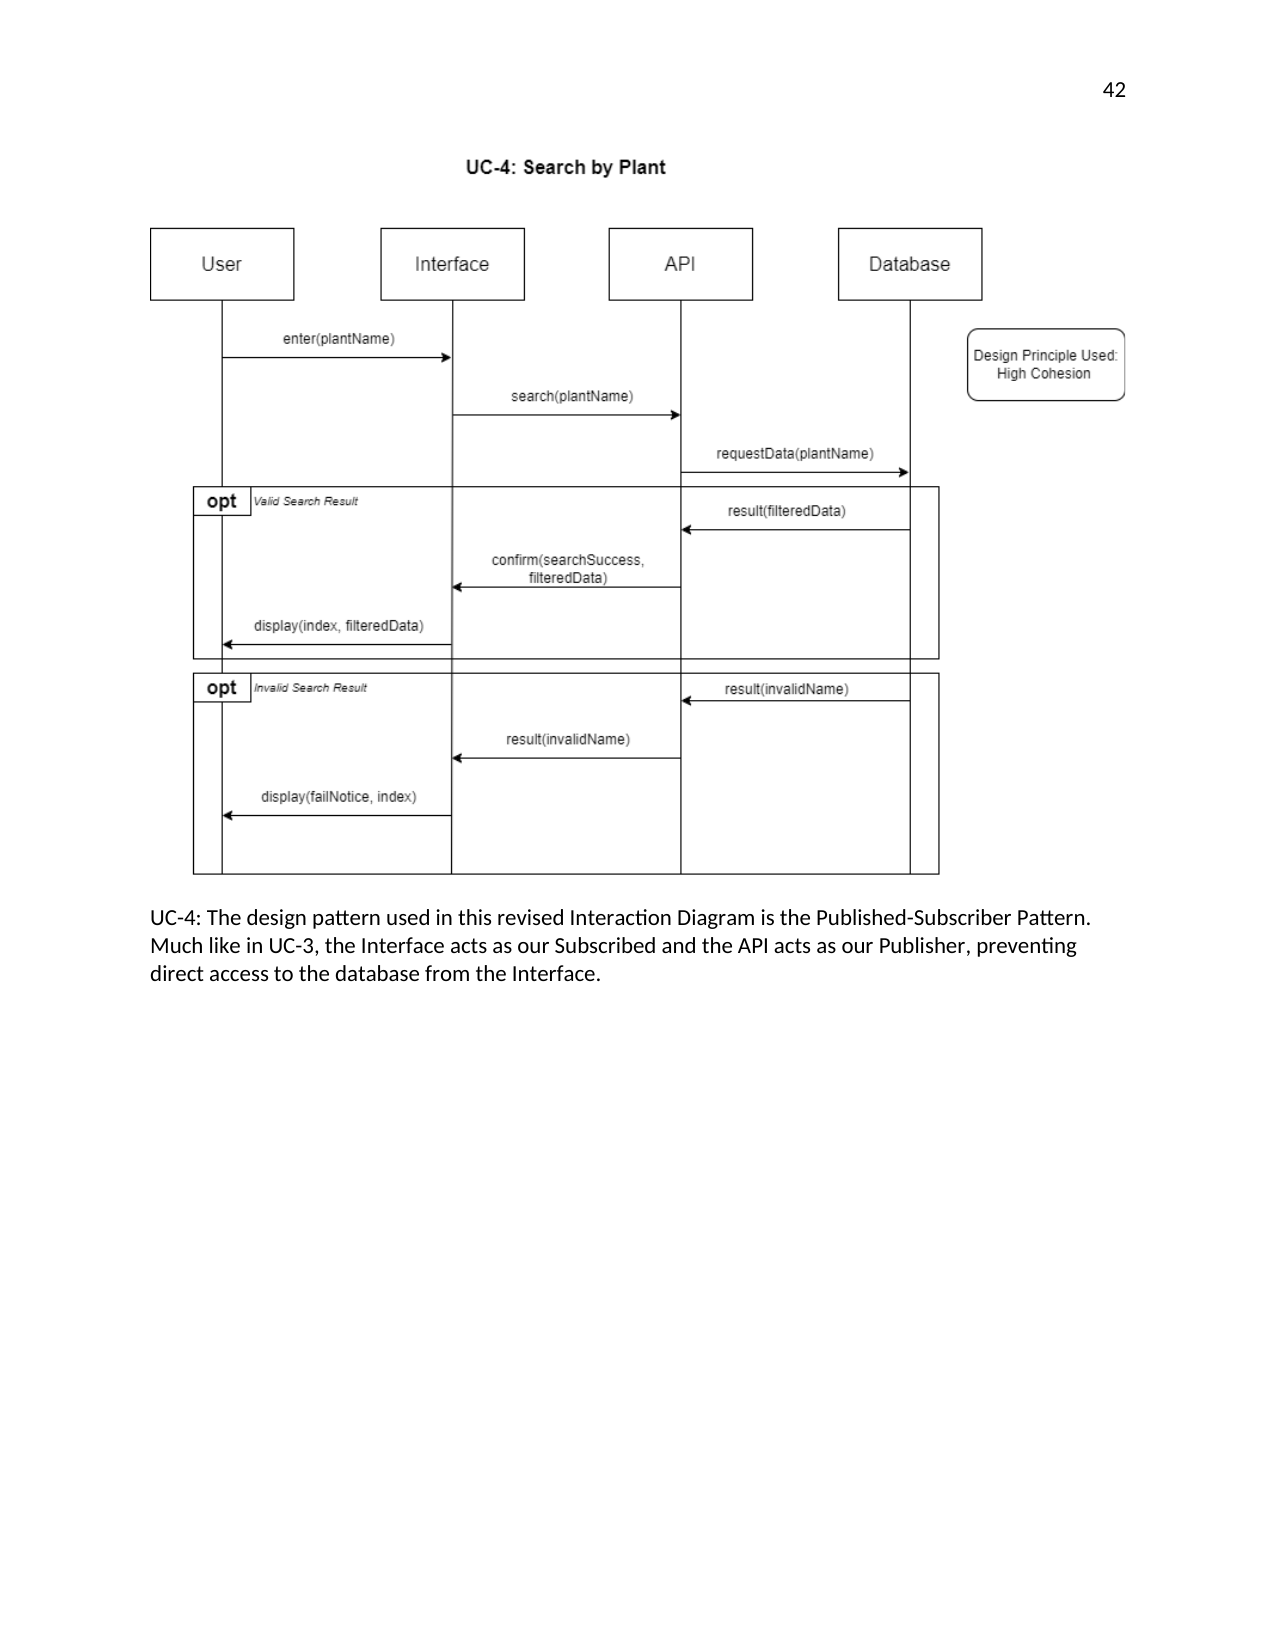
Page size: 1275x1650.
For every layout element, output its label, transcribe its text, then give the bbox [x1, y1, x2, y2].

picture [150, 150, 1125, 876]
text UC-4: The design pattern used in this revised Interaction Diagram is the Published-Subscriber Pattern. Much like in UC-3, the Interface acts as our Subscribed and the API acts as our Publisher, preventing direct access to the database from the Interface. [150, 903, 1125, 987]
